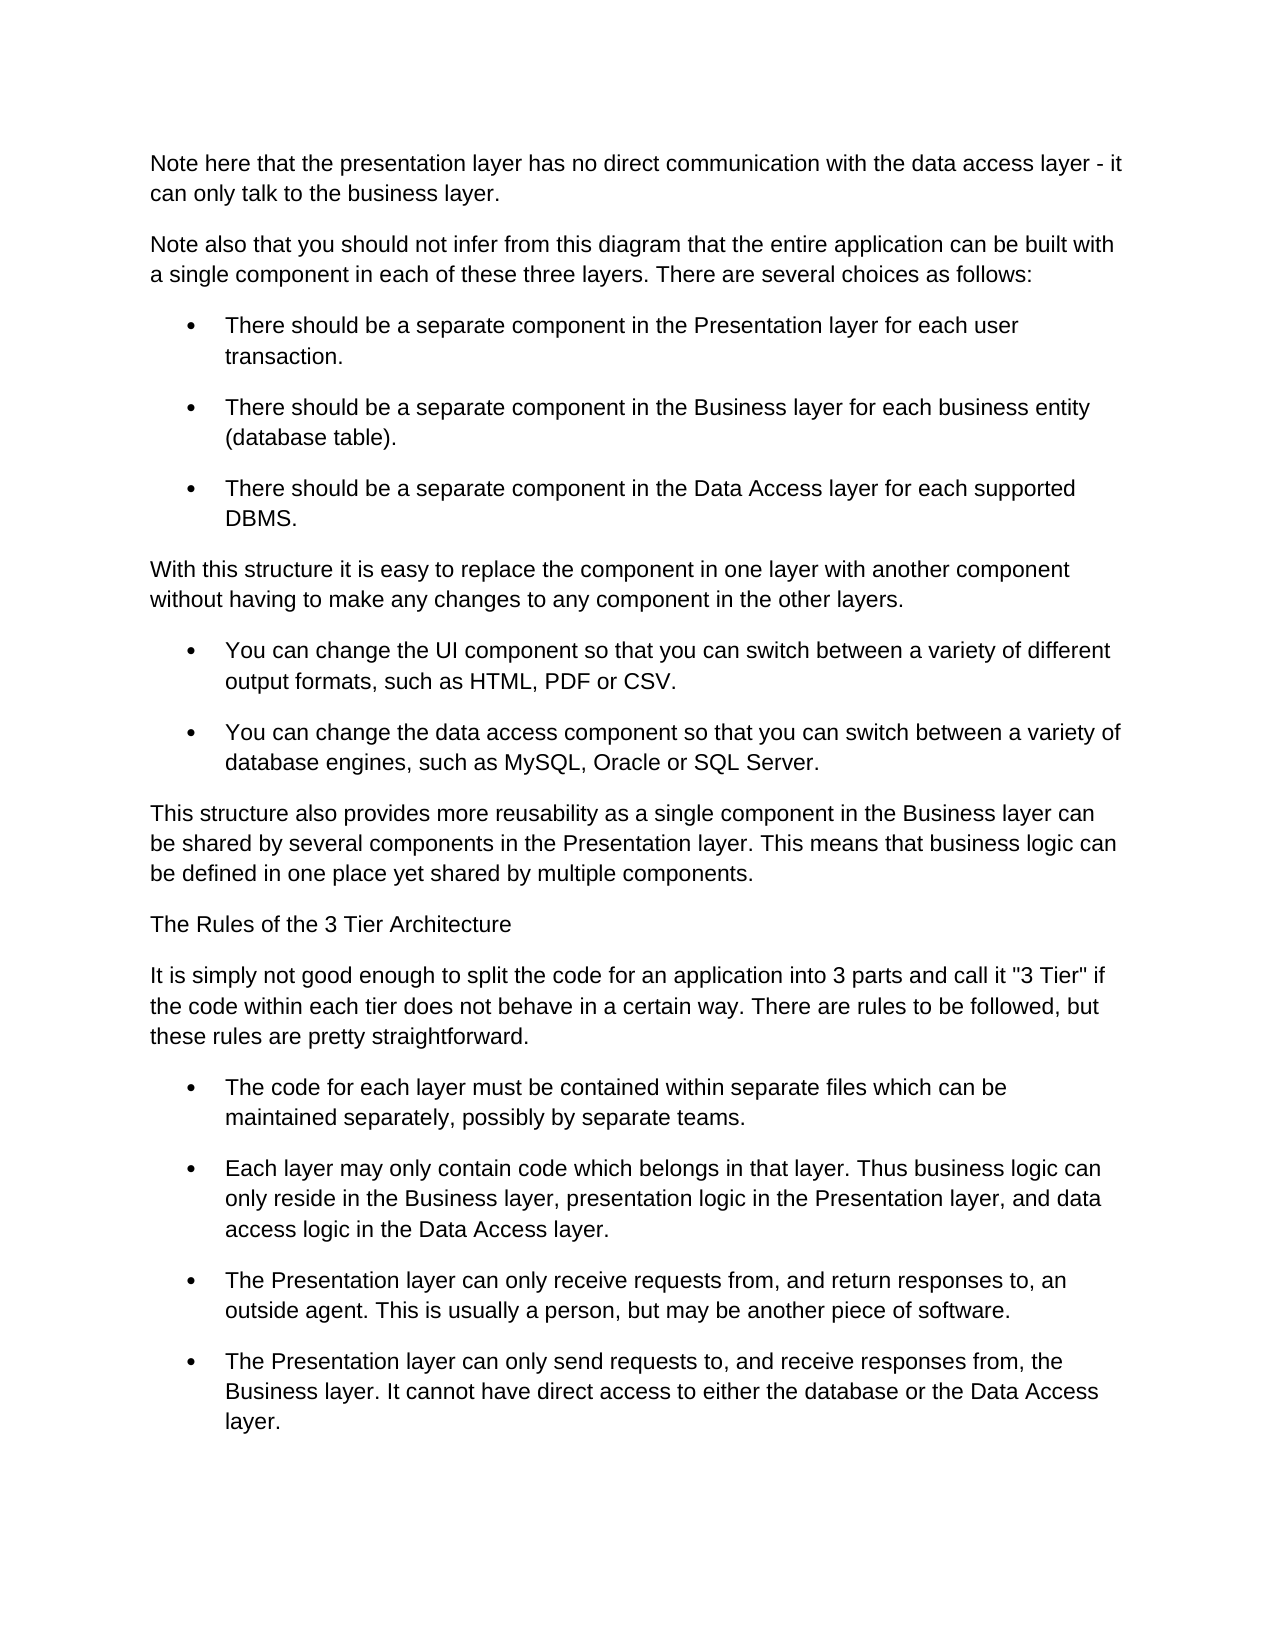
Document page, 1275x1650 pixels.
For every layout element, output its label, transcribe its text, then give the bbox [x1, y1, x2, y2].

list There should be a separate component in the Data Access layer for each supported DBMS. [187, 475, 1125, 532]
text Note here that the presentation layer has no direct communication with the data access layer - it can only talk to the business layer. [150, 150, 1125, 207]
list Each layer may only contain code which belongs in that layer. Thus business logic can only reside in the Business layer, presentation logic in the Presentation layer, and data access logic in the Data Access layer. [187, 1155, 1125, 1242]
list The Presentation layer can only receive requests from, and return responses to, an outside agent. This is usually a person, but may be another piece of software. [187, 1267, 1125, 1323]
text With this structure it is easy to replace the component in one layer with another component without having to make any changes to any component in the other layers. [150, 556, 1125, 613]
text This structure also provides more reusability as a single component in the Business layer can be shared by several components in the Presentation layer. This means that business logic can be defined in one place yet shared by multiple components. [150, 800, 1125, 887]
list The Presentation layer can only send requests to, and receive responses from, the Business layer. It cannot have direct access to either the database or the Data Access layer. [187, 1348, 1125, 1435]
list The code for each layer must be contained within separate files which can be maintained separately, possibly by separate teams. [187, 1074, 1125, 1131]
list There should be a separate component in the Presentation layer for each user transaction. [187, 312, 1125, 369]
list You can change the data access component so that you can switch between a variety of database engines, such as MySQL, Oracle or SQL Server. [187, 719, 1125, 775]
text The Rules of the 3 Tier Architecture [150, 911, 1125, 938]
text Note also that you should not infer from this diagram that the entire application can be built with a single component in each of these three layers. There are several choices as follows: [150, 231, 1125, 288]
text It is simply not good enough to split the code for an application into 3 parts and call it "3 Tier" if the code within each tier does not behave in a certain way. There are rules to be followed, but these rules are pretty straightforward. [150, 962, 1125, 1049]
list You can change the UI component so that you can switch between a variety of different output formats, such as HTML, PDF or CSV. [187, 637, 1125, 694]
list There should be a separate component in the Business layer for each business entity (database table). [187, 394, 1125, 450]
